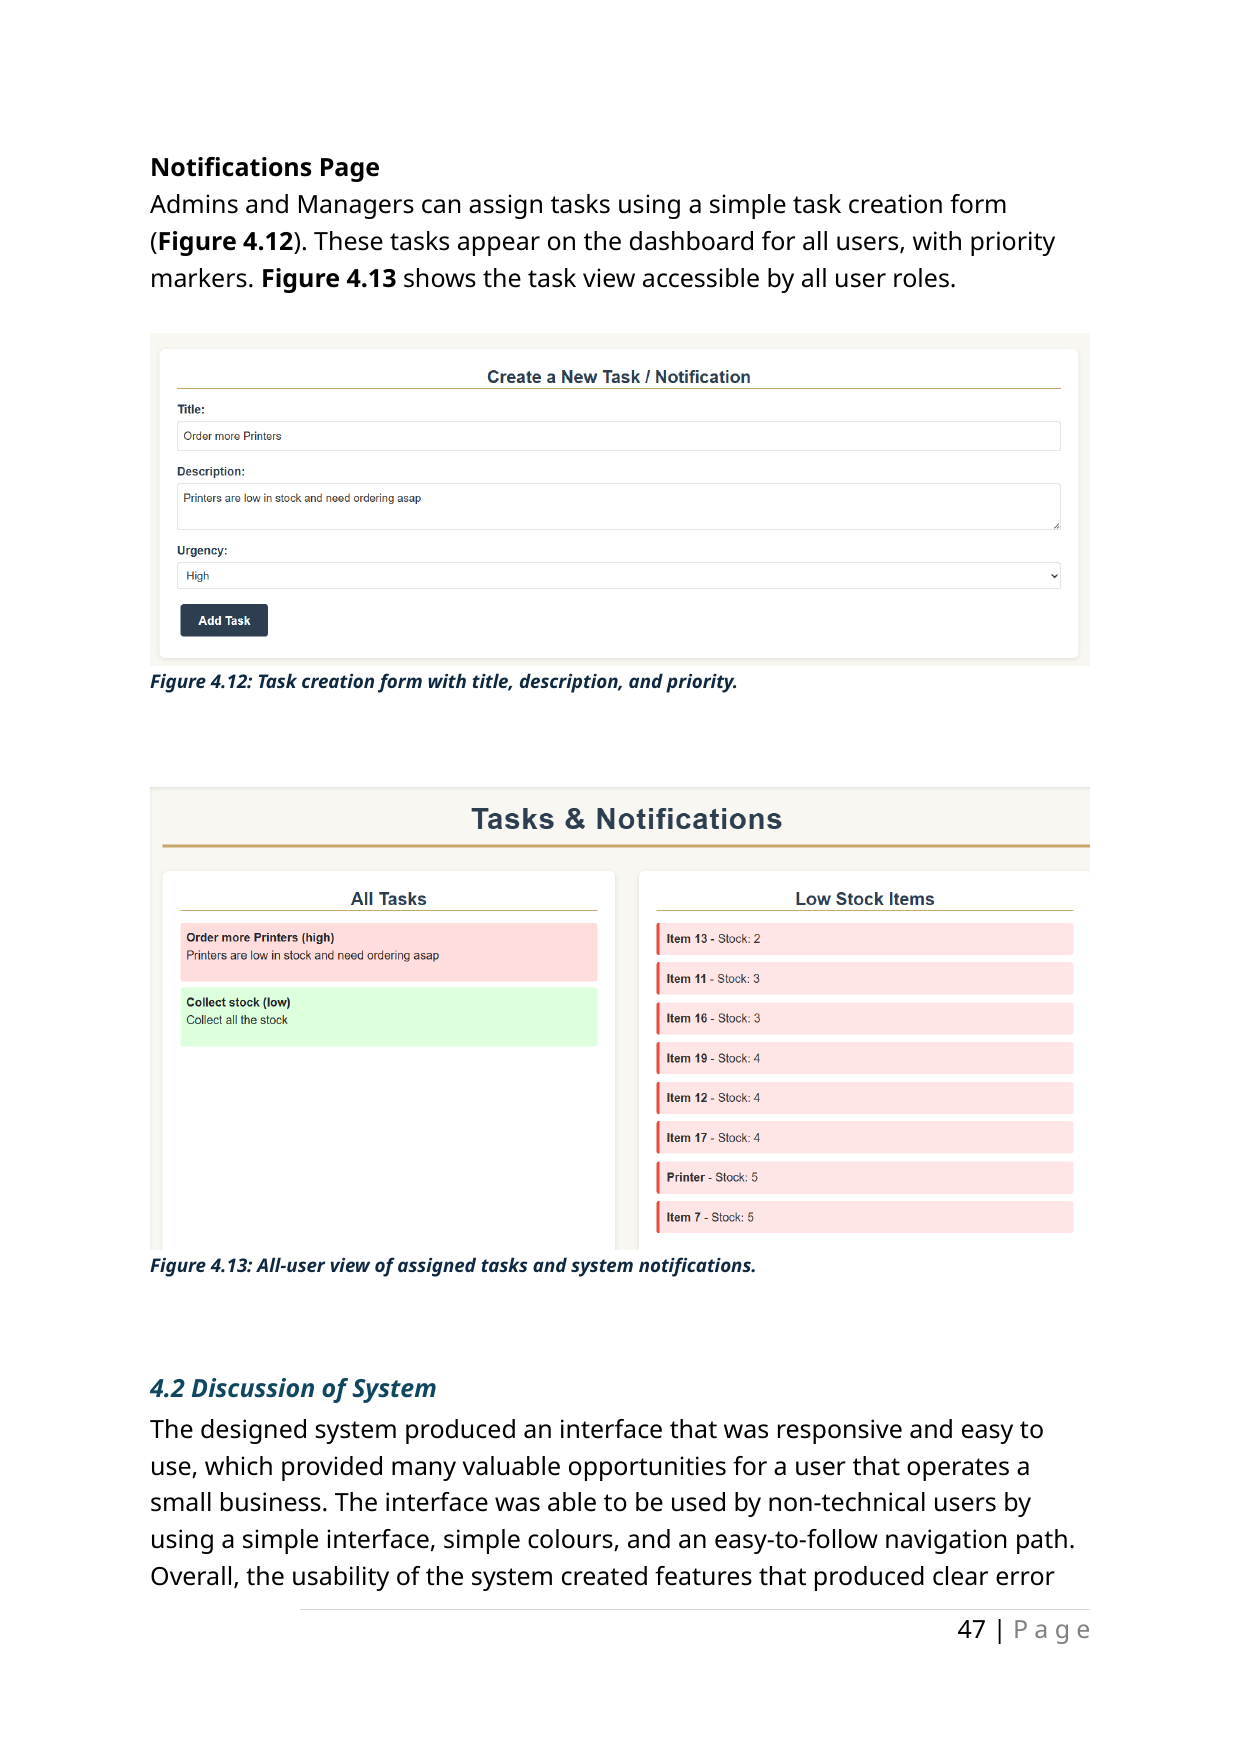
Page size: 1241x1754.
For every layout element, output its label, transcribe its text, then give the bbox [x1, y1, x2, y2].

text Admins and Managers can assign tasks using a simple task creation form (Figure 4.12). These tasks appear on the dashboard for all users, with priority markers. Figure 4.13 shows the task view accessible by all user roles. [150, 187, 1090, 294]
text Figure 4.12: Task creation form with title, description, and priority. [150, 668, 1090, 693]
text Figure 4.13: All-user view of assigned tasks and system notifications. [150, 1253, 1090, 1278]
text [150, 1411, 1090, 1592]
picture [150, 333, 1091, 666]
text Notifications Page [150, 150, 1090, 184]
subtitle 4.2 Discussion of System [150, 1370, 1090, 1404]
picture [150, 787, 1091, 1250]
